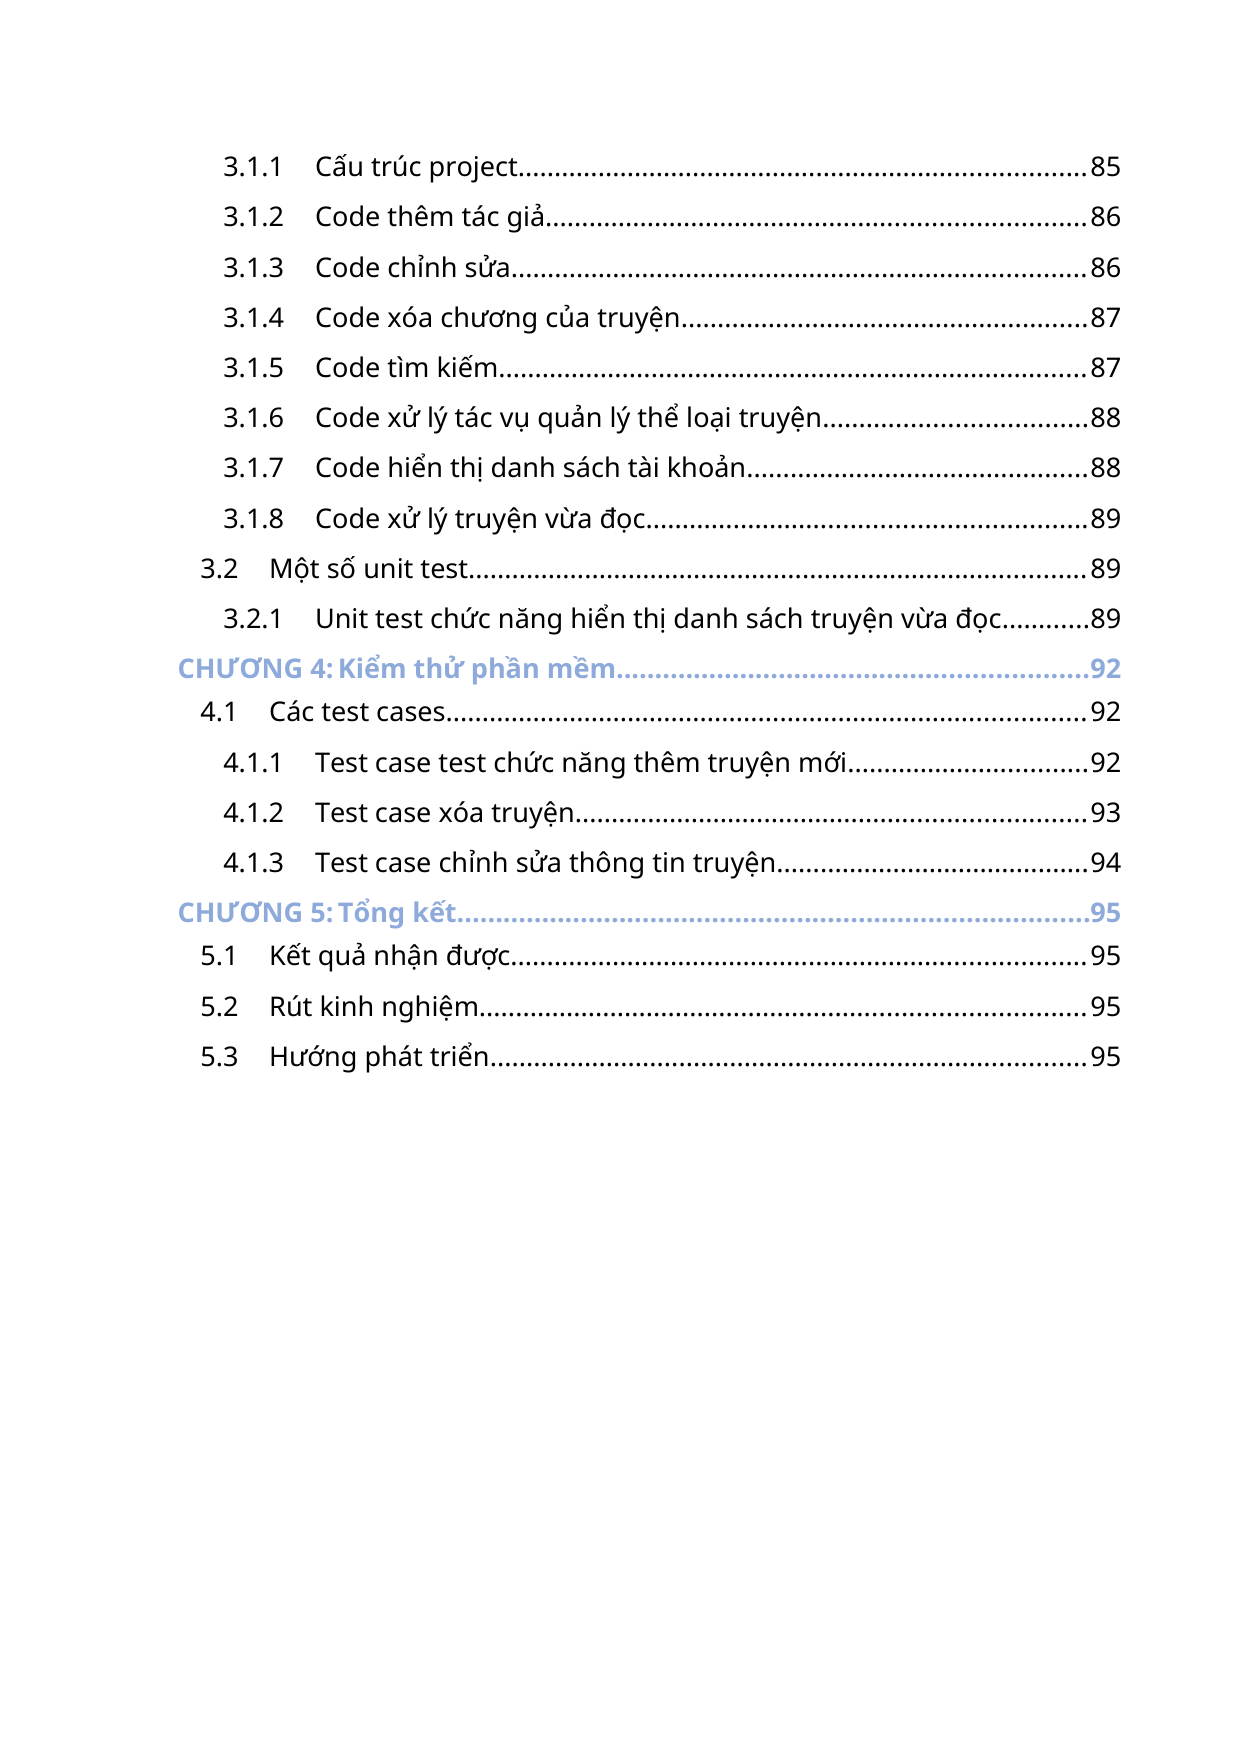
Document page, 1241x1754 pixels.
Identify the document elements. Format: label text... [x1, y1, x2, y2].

text 4.1.1 Test case test chức năng thêm truyện mới 92 [223, 743, 1122, 780]
text 3.1.1 Cấu trúc project 85 [223, 148, 1122, 184]
text 3.1.8 Code xử lý truyện vừa đọc. 89 [223, 499, 1122, 536]
text 4.1.2 Test case xóa truyện 93 [223, 793, 1122, 830]
text 3.2 Một số unit test 89 [200, 549, 1122, 586]
text 3.1.6 Code xử lý tác vụ quản lý thể loại truyện 88 [223, 399, 1122, 436]
text 4.1 Các test cases 92 [200, 693, 1122, 730]
text 5.1 Kết quả nhận được 95 [200, 937, 1122, 974]
text 3.1.4 Code xóa chương của truyện. 87 [223, 298, 1122, 335]
text 3.1.5 Code tìm kiếm 87 [223, 348, 1122, 385]
text 3.1.7 Code hiển thị danh sách tài khoản 88 [223, 449, 1122, 486]
text 4.1.3 Test case chỉnh sửa thông tin truyện 94 [223, 843, 1122, 880]
text 3.1.2 Code thêm tác giả 86 [223, 198, 1122, 235]
text CHƯƠNG 4: Kiểm thử phần mềm 92 [177, 650, 1122, 687]
text 3.1.3 Code chỉnh sửa 86 [223, 248, 1122, 285]
text 5.2 Rút kinh nghiệm 95 [200, 987, 1122, 1024]
text 3.2.1 Unit test chức năng hiển thị danh sách truyện vừa đọc 89 [223, 599, 1122, 636]
text CHƯƠNG 5: Tổng kết 95 [177, 894, 1122, 931]
text 5.3 Hướng phát triển 95 [200, 1037, 1122, 1074]
